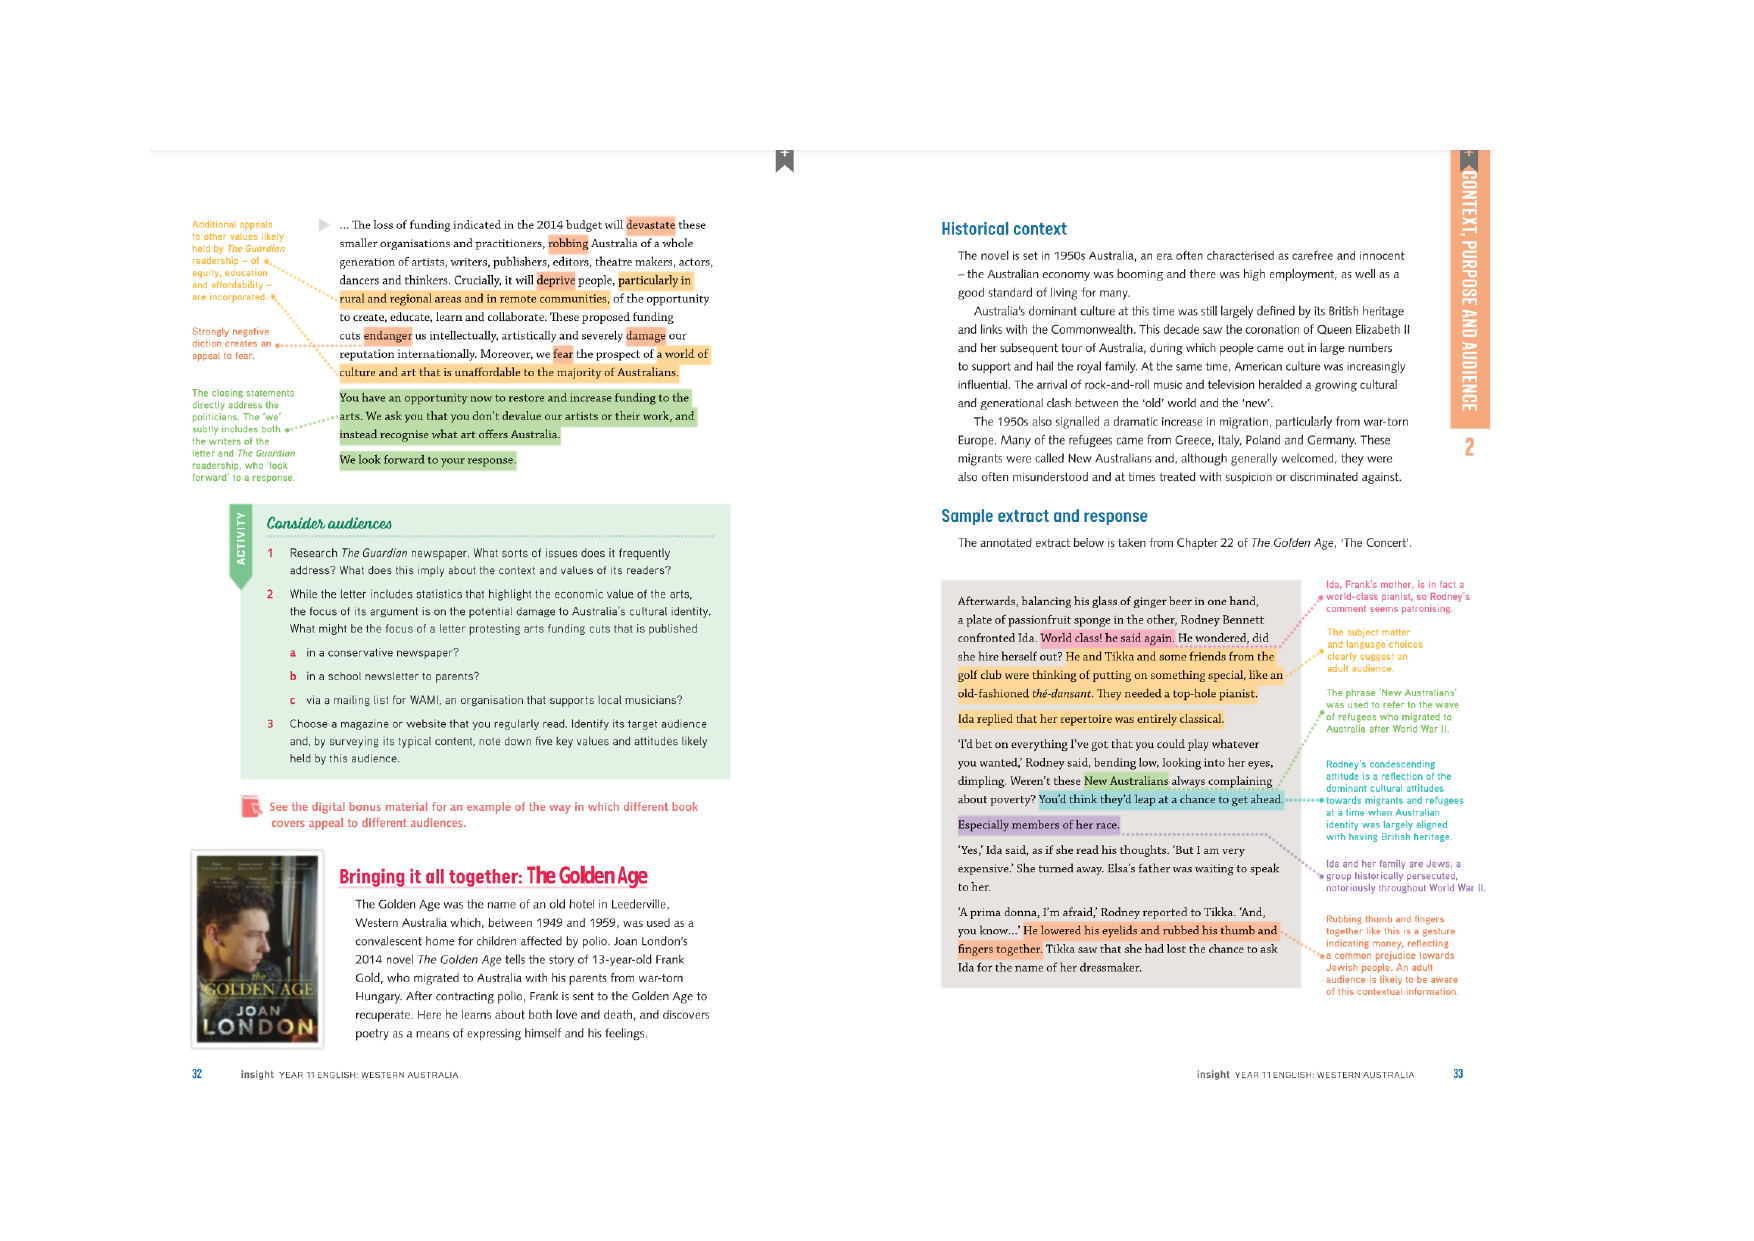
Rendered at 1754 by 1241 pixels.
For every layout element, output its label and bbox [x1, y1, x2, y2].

picture [150, 150, 1495, 1091]
